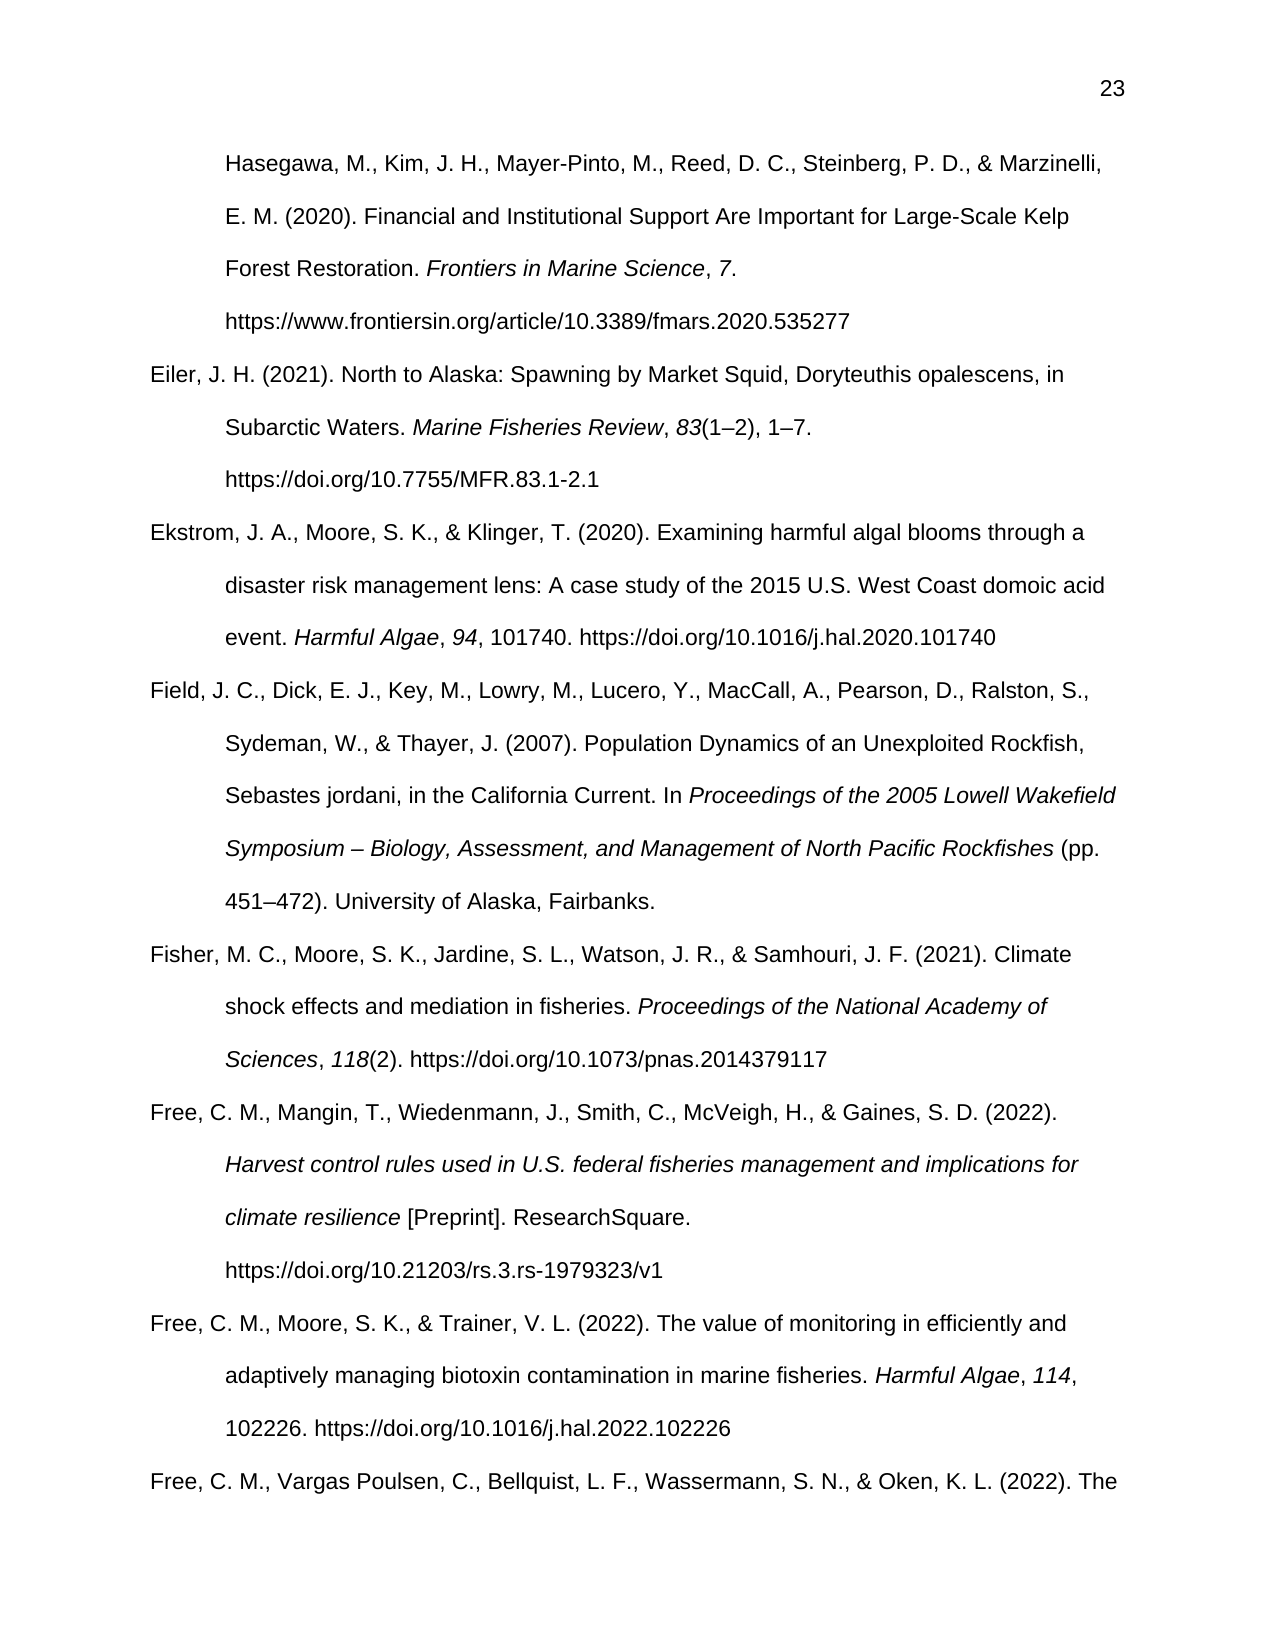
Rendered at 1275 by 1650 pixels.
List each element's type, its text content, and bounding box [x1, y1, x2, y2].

text Free, C. M., Mangin, T., Wiedenmann, J., Smith, C., McVeigh, H., & Gaines, S. D. (2022). Harvest control rules used in U.S. federal fisheries management and implications for climate resilience [Preprint]. ResearchSquare. https://doi.org/10.21203/rs.3.rs-1979323/v1 [150, 1099, 1125, 1283]
text Eiler, J. H. (2021). North to Alaska: Spawning by Market Squid, Doryteuthis opalescens, in Subarctic Waters. Marine Fisheries Review, 83(1–2), 1–7. https://doi.org/10.7755/MFR.83.1-2.1 [150, 361, 1125, 493]
text Fisher, M. C., Moore, S. K., Jardine, S. L., Watson, J. R., & Samhouri, J. F. (2021). Climate shock effects and mediation in fisheries. Proceedings of the National Academy of Sciences, 118(2). https://doi.org/10.1073/pnas.2014379117 [150, 941, 1125, 1072]
text Field, J. C., Dick, E. J., Key, M., Lowry, M., Lucero, Y., MacCall, A., Pearson, D., Ralston, S., Sydeman, W., & Thayer, J. (2007). Population Dynamics of an Unexploited Rockfish, Sebastes jordani, in the California Current. In Proceedings of the 2005 Lowell Wakefield Symposium – Biology, Assessment, and Management of North Pacific Rockfishes (pp. 451–472). University of Alaska, Fairbanks. [150, 677, 1125, 914]
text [150, 150, 1125, 334]
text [150, 1468, 1125, 1494]
text Free, C. M., Moore, S. K., & Trainer, V. L. (2022). The value of monitoring in efficiently and adaptively managing biotoxin contamination in marine fisheries. Harmful Algae, 114, 102226. https://doi.org/10.1016/j.hal.2022.102226 [150, 1309, 1125, 1441]
text Ekstrom, J. A., Moore, S. K., & Klinger, T. (2020). Examining harmful algal blooms through a disaster risk management lens: A case study of the 2015 U.S. West Coast domoic acid event. Harmful Algae, 94, 101740. https://doi.org/10.1016/j.hal.2020.101740 [150, 519, 1125, 651]
